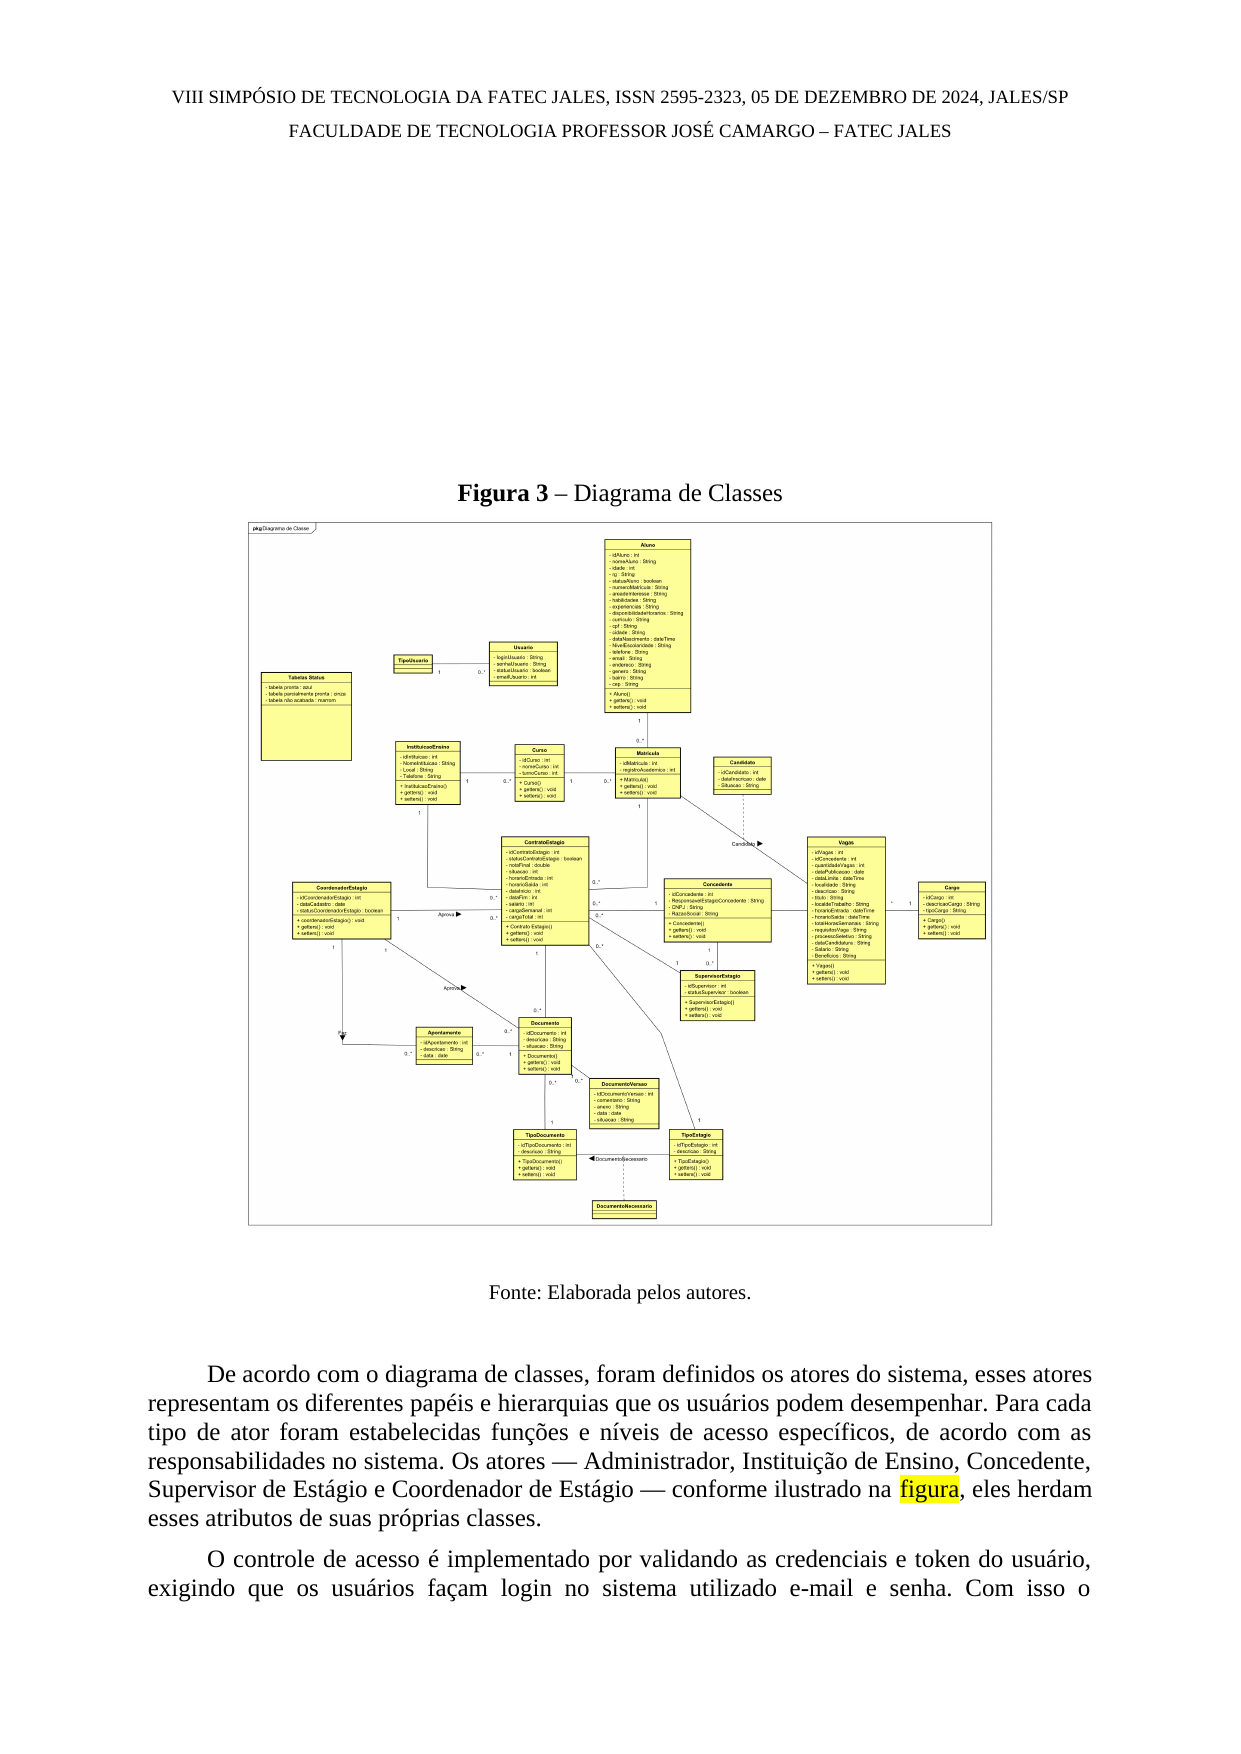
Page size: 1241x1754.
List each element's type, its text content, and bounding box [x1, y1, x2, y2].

text De acordo com o diagrama de classes, foram definidos os atores do sistema, esses atores representam os diferentes papéis e hierarquias que os usuários podem desempenhar. Para cada tipo de ator foram estabelecidas funções e níveis de acesso específicos, de acordo com as responsabilidades no sistema. Os atores — Administrador, Instituição de Ensino, Concedente, Supervisor de Estágio e Coordenador de Estágio — conforme ilustrado na figura, eles herdam esses atributos de suas próprias classes. [148, 1359, 1092, 1532]
picture [244, 518, 996, 1229]
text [148, 1544, 1092, 1602]
text Figura 3 – Diagrama de Classes [148, 478, 1092, 506]
text Fonte: Elaborada pelos autores. [148, 1280, 1092, 1304]
